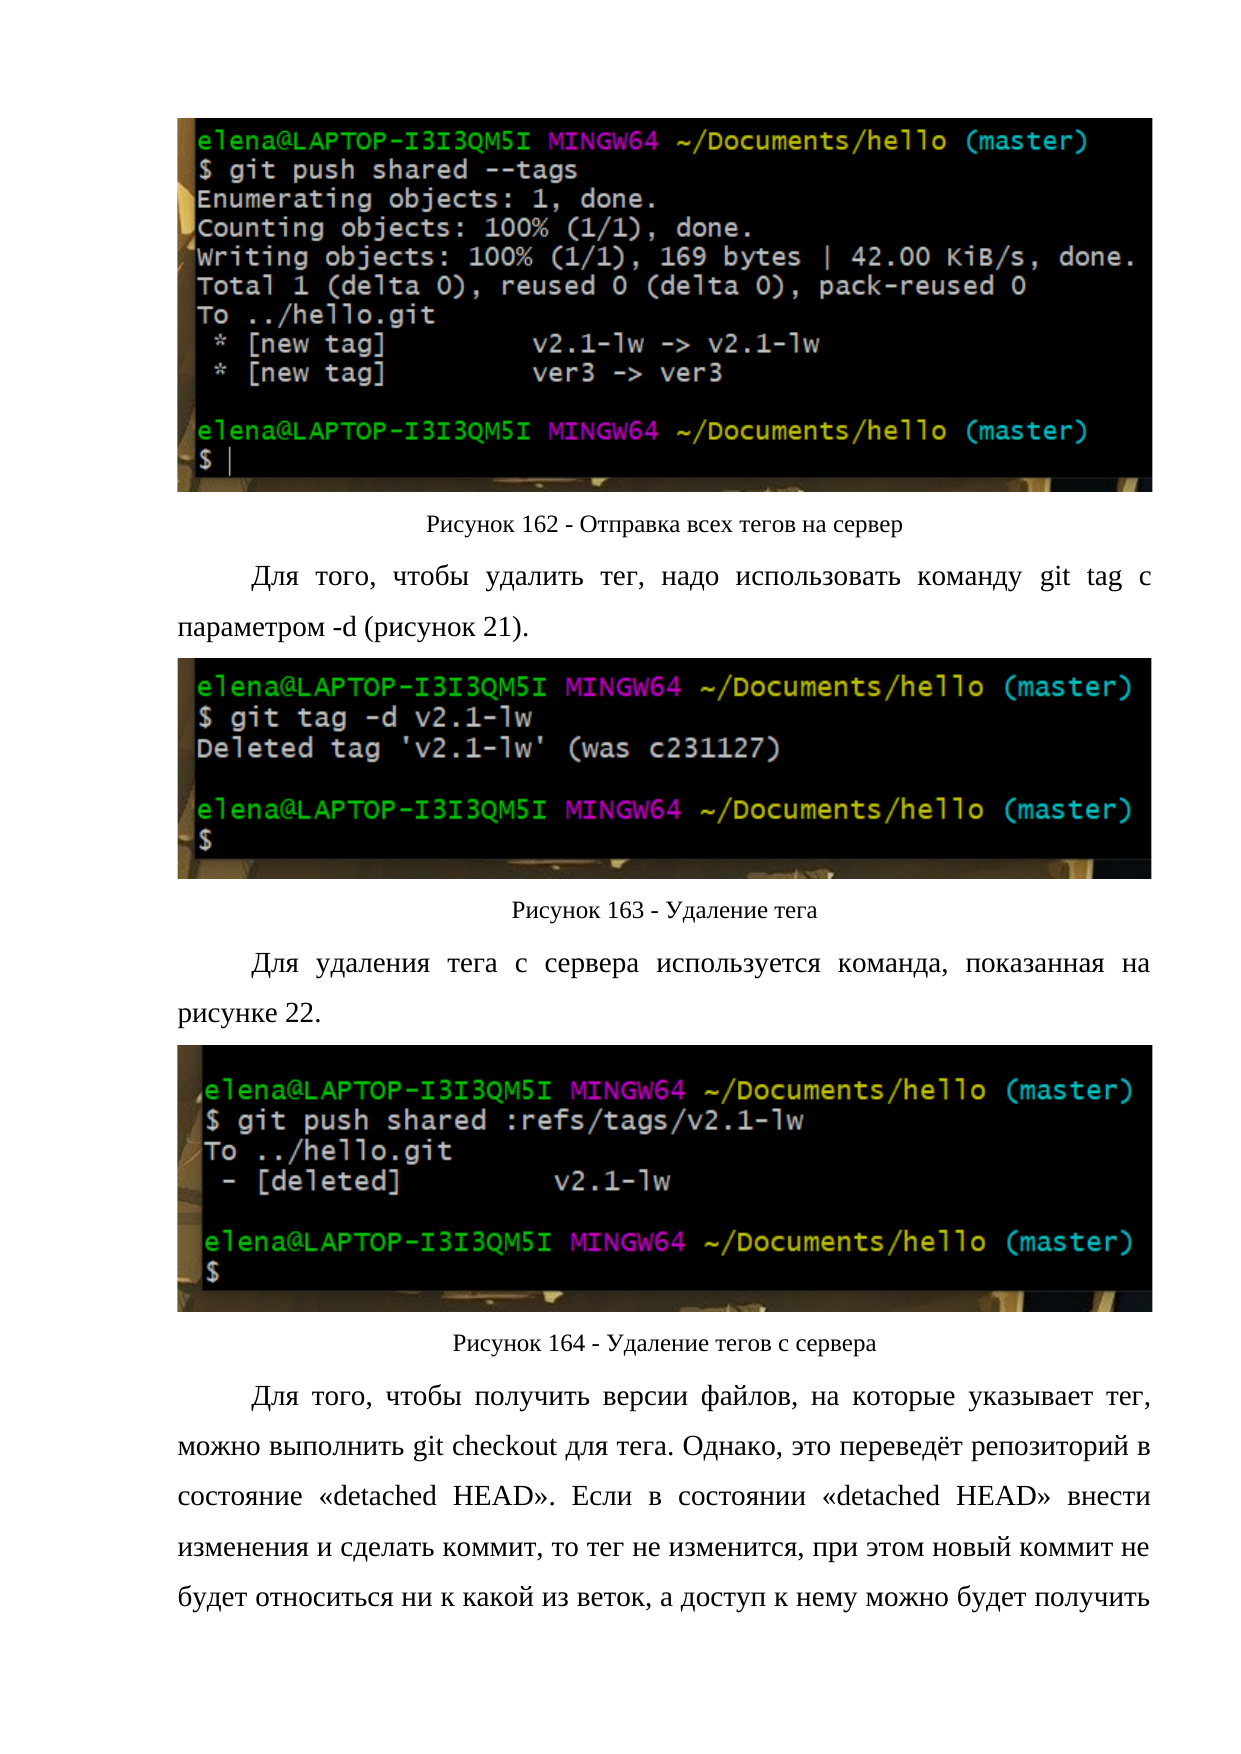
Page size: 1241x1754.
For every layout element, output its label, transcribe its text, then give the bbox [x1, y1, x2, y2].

picture [177, 118, 1153, 492]
text Для удаления тега с сервера используется команда, показанная на рисунке 22. [177, 945, 1152, 1029]
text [177, 1378, 1152, 1613]
text Рисунок 162 - Отправка всех тегов на сервер [177, 509, 1152, 537]
text Рисунок 163 - Удаление тега [177, 896, 1152, 924]
text Для того, чтобы удалить тег, надо использовать команду git tag с параметром -d (рисунок 21). [177, 558, 1152, 642]
text Рисунок 164 - Удаление тегов с сервера [177, 1328, 1152, 1357]
picture [177, 658, 1152, 879]
picture [177, 1045, 1153, 1312]
